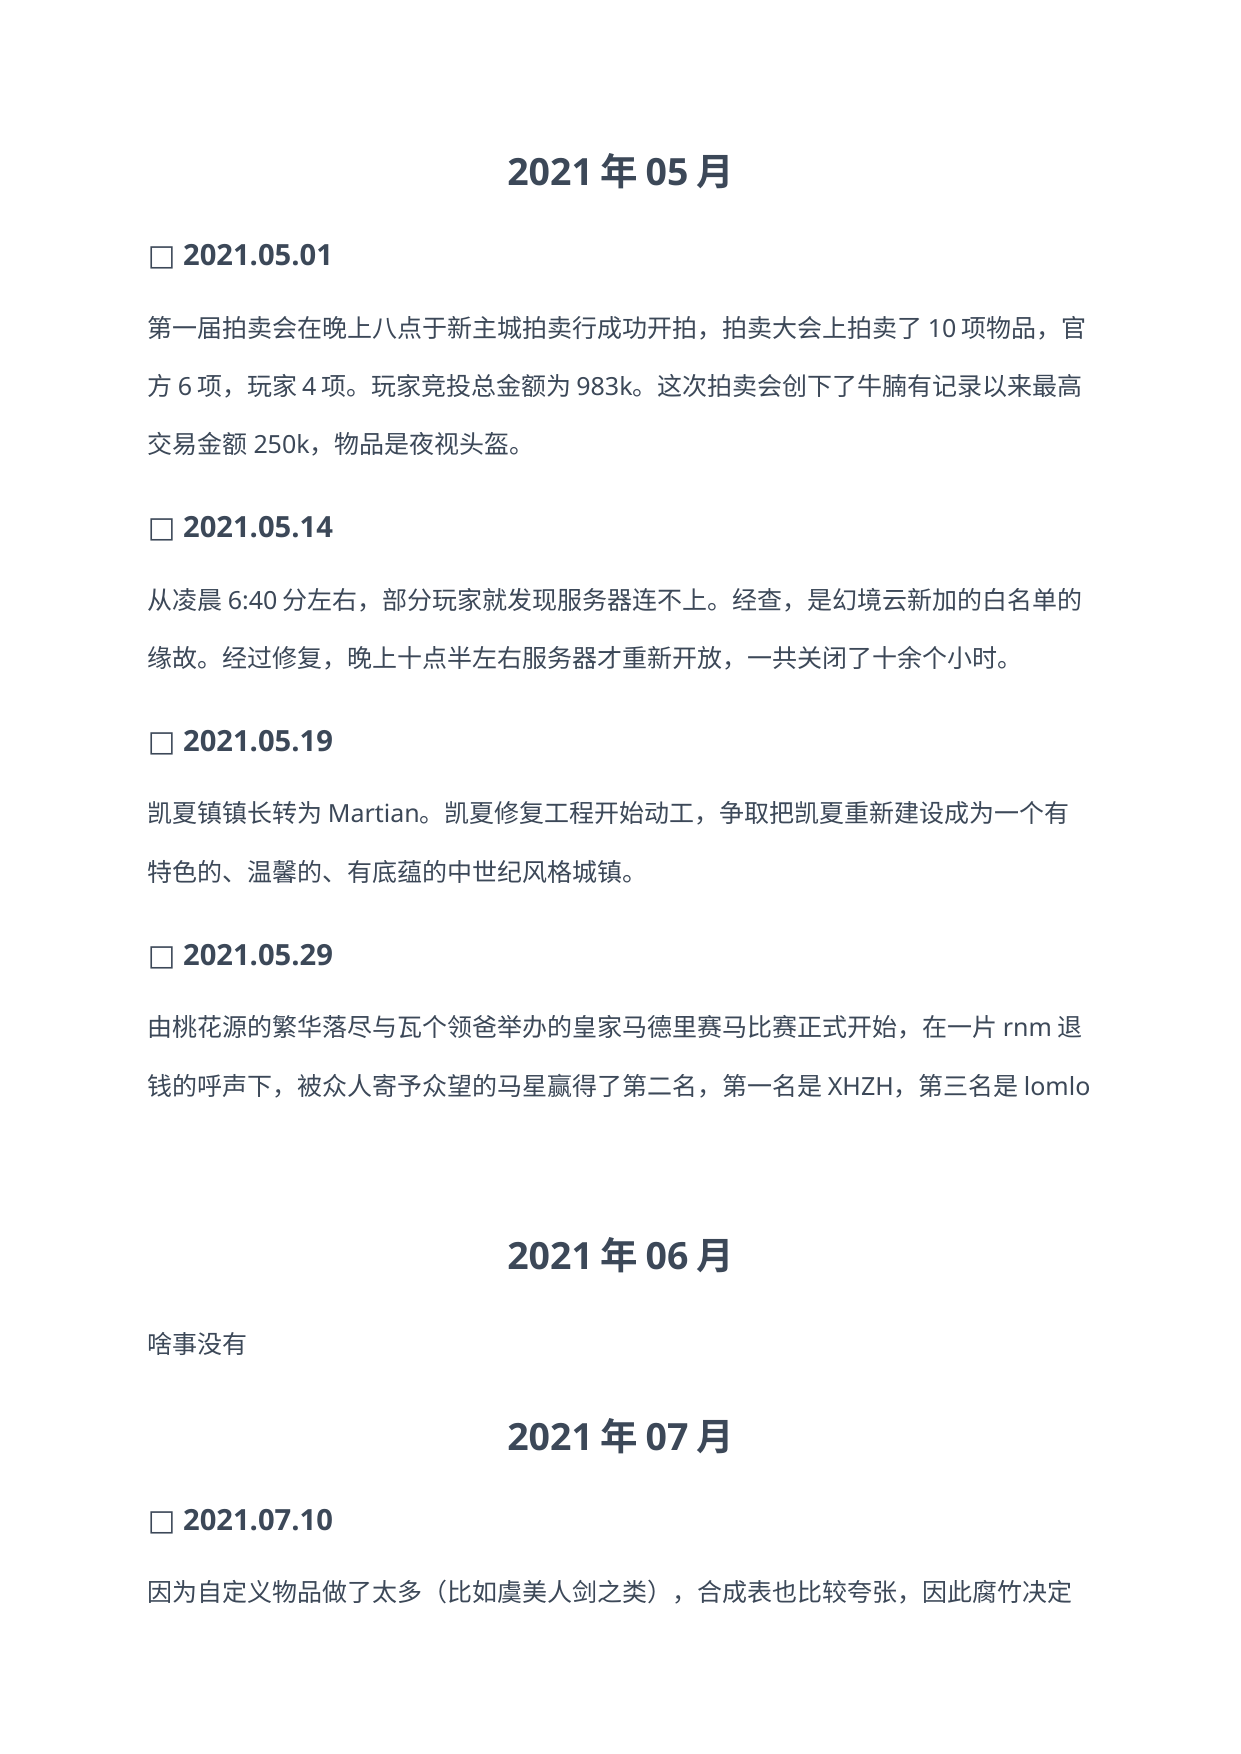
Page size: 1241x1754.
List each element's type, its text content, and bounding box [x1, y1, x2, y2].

subtitle □ 2021.05.14 [148, 506, 1093, 546]
text 由桃花源的繁华落尽与瓦个领爸举办的皇家马德里赛马比赛正式开始，在一片rnm退钱的呼声下，被众人寄予众望的马星赢得了第二名，第一名是XHZH，第三名是lomlo [148, 1008, 1093, 1102]
text 啥事没有 [148, 1325, 1093, 1361]
subtitle □ 2021.05.01 [148, 234, 1093, 274]
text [148, 1573, 1093, 1609]
subtitle □ 2021.05.19 [148, 720, 1093, 760]
text 凯夏镇镇长转为Martian。凯夏修复工程开始动工，争取把凯夏重新建设成为一个有特色的、温馨的、有底蕴的中世纪风格城镇。 [148, 794, 1093, 888]
subtitle 2021年05月 [148, 142, 1093, 196]
subtitle □ 2021.05.29 [148, 934, 1093, 974]
subtitle □ 2021.07.10 [148, 1499, 1093, 1539]
text 第一届拍卖会在晚上八点于新主城拍卖行成功开拍，拍卖大会上拍卖了10项物品，官方6项，玩家4项。玩家竞投总金额为983k。这次拍卖会创下了牛腩有记录以来最高交易金额 250k，物品是夜视头盔。 [148, 308, 1093, 461]
subtitle 2021年07月 [148, 1407, 1093, 1461]
text 从凌晨6:40分左右，部分玩家就发现服务器连不上。经查，是幻境云新加的白名单的缘故。经过修复，晚上十点半左右服务器才重新开放，一共关闭了十余个小时。 [148, 580, 1093, 675]
subtitle 2021年06月 [148, 1226, 1093, 1280]
